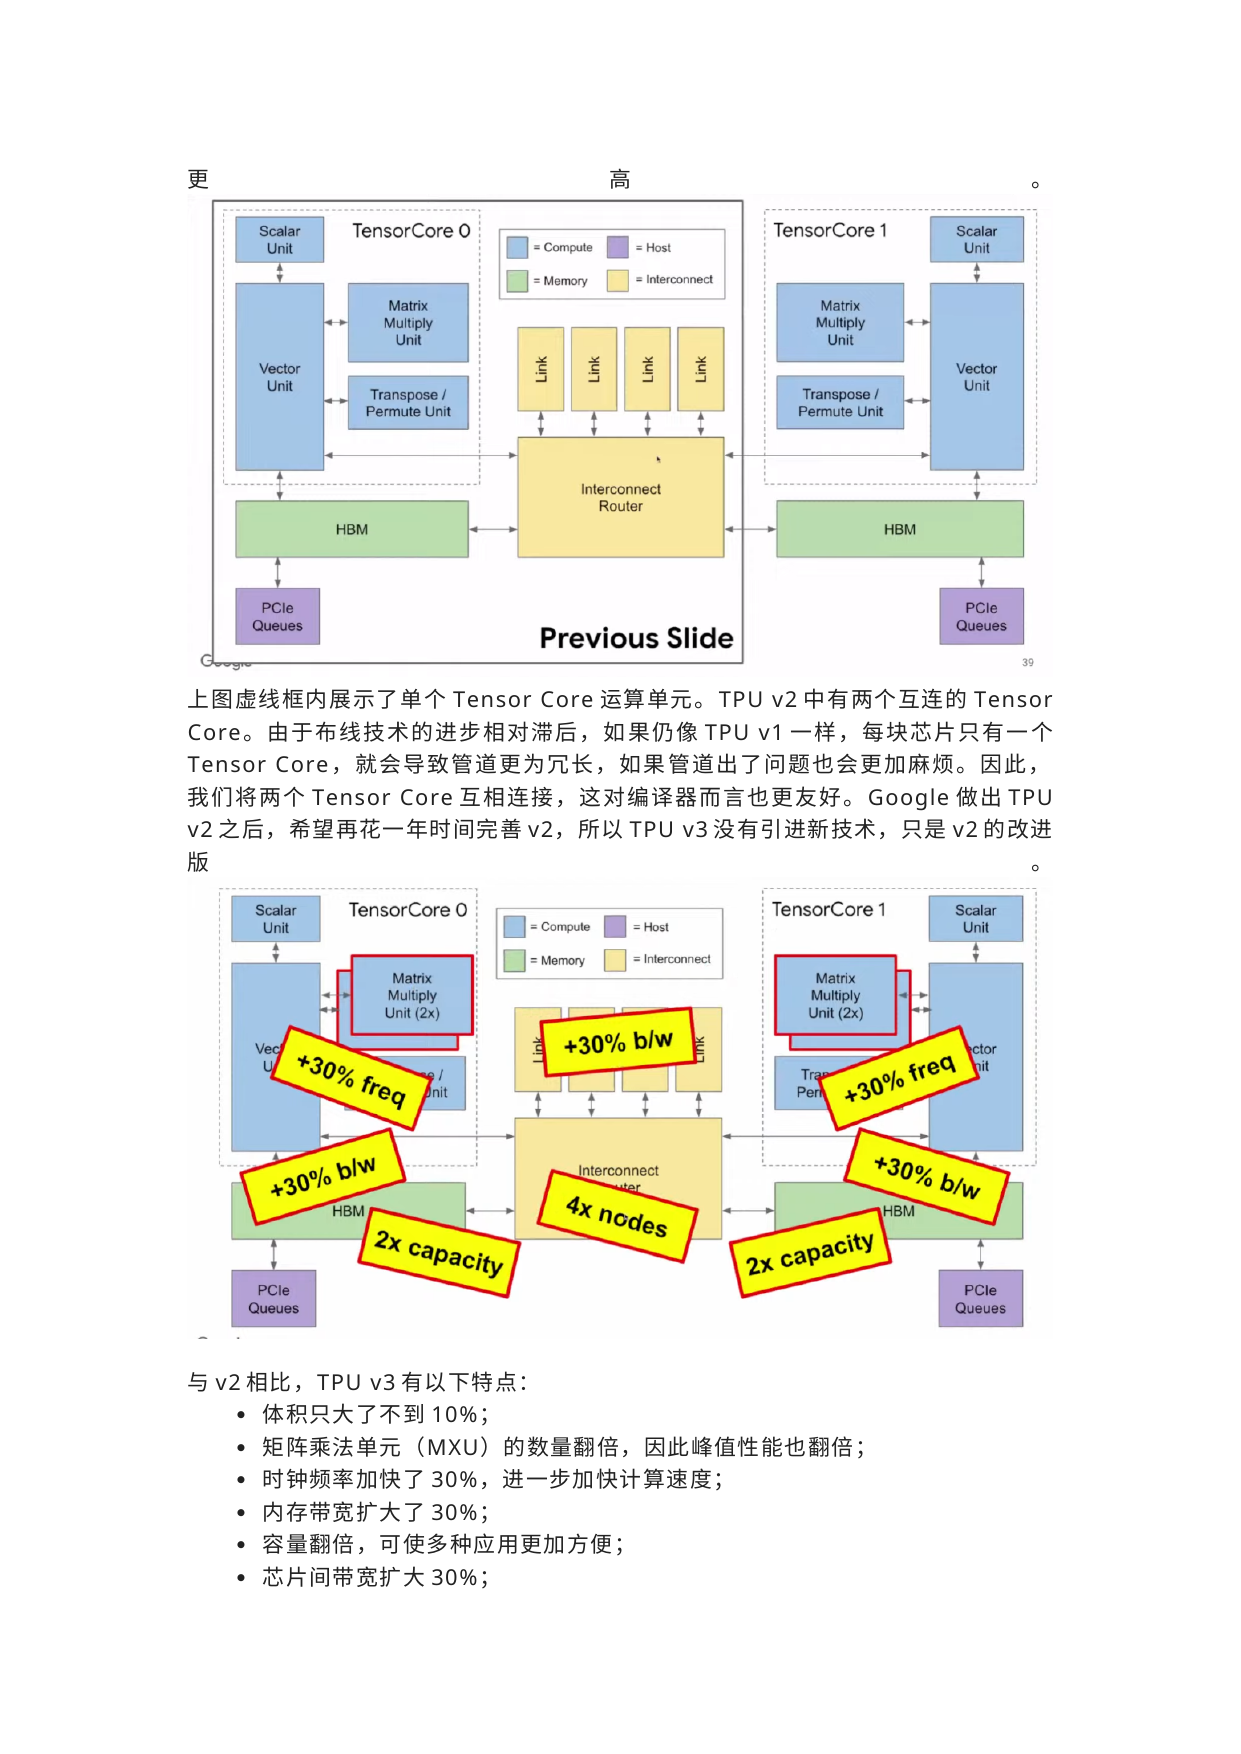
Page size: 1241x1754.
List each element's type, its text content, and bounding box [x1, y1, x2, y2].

list 内存带宽扩大了30%； [237, 1494, 1040, 1527]
list 芯片间带宽扩大30%； [237, 1559, 1040, 1592]
list 矩阵乘法单元（MXU）的数量翻倍，因此峰值性能也翻倍； [237, 1429, 1040, 1462]
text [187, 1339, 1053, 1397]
list 体积只大了不到10%； [237, 1397, 1040, 1429]
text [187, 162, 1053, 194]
list 容量翻倍，可使多种应用更加方便； [237, 1527, 1040, 1559]
picture [187, 194, 1053, 677]
list 时钟频率加快了30%，进一步加快计算速度； [237, 1462, 1040, 1494]
picture [187, 877, 1053, 1339]
